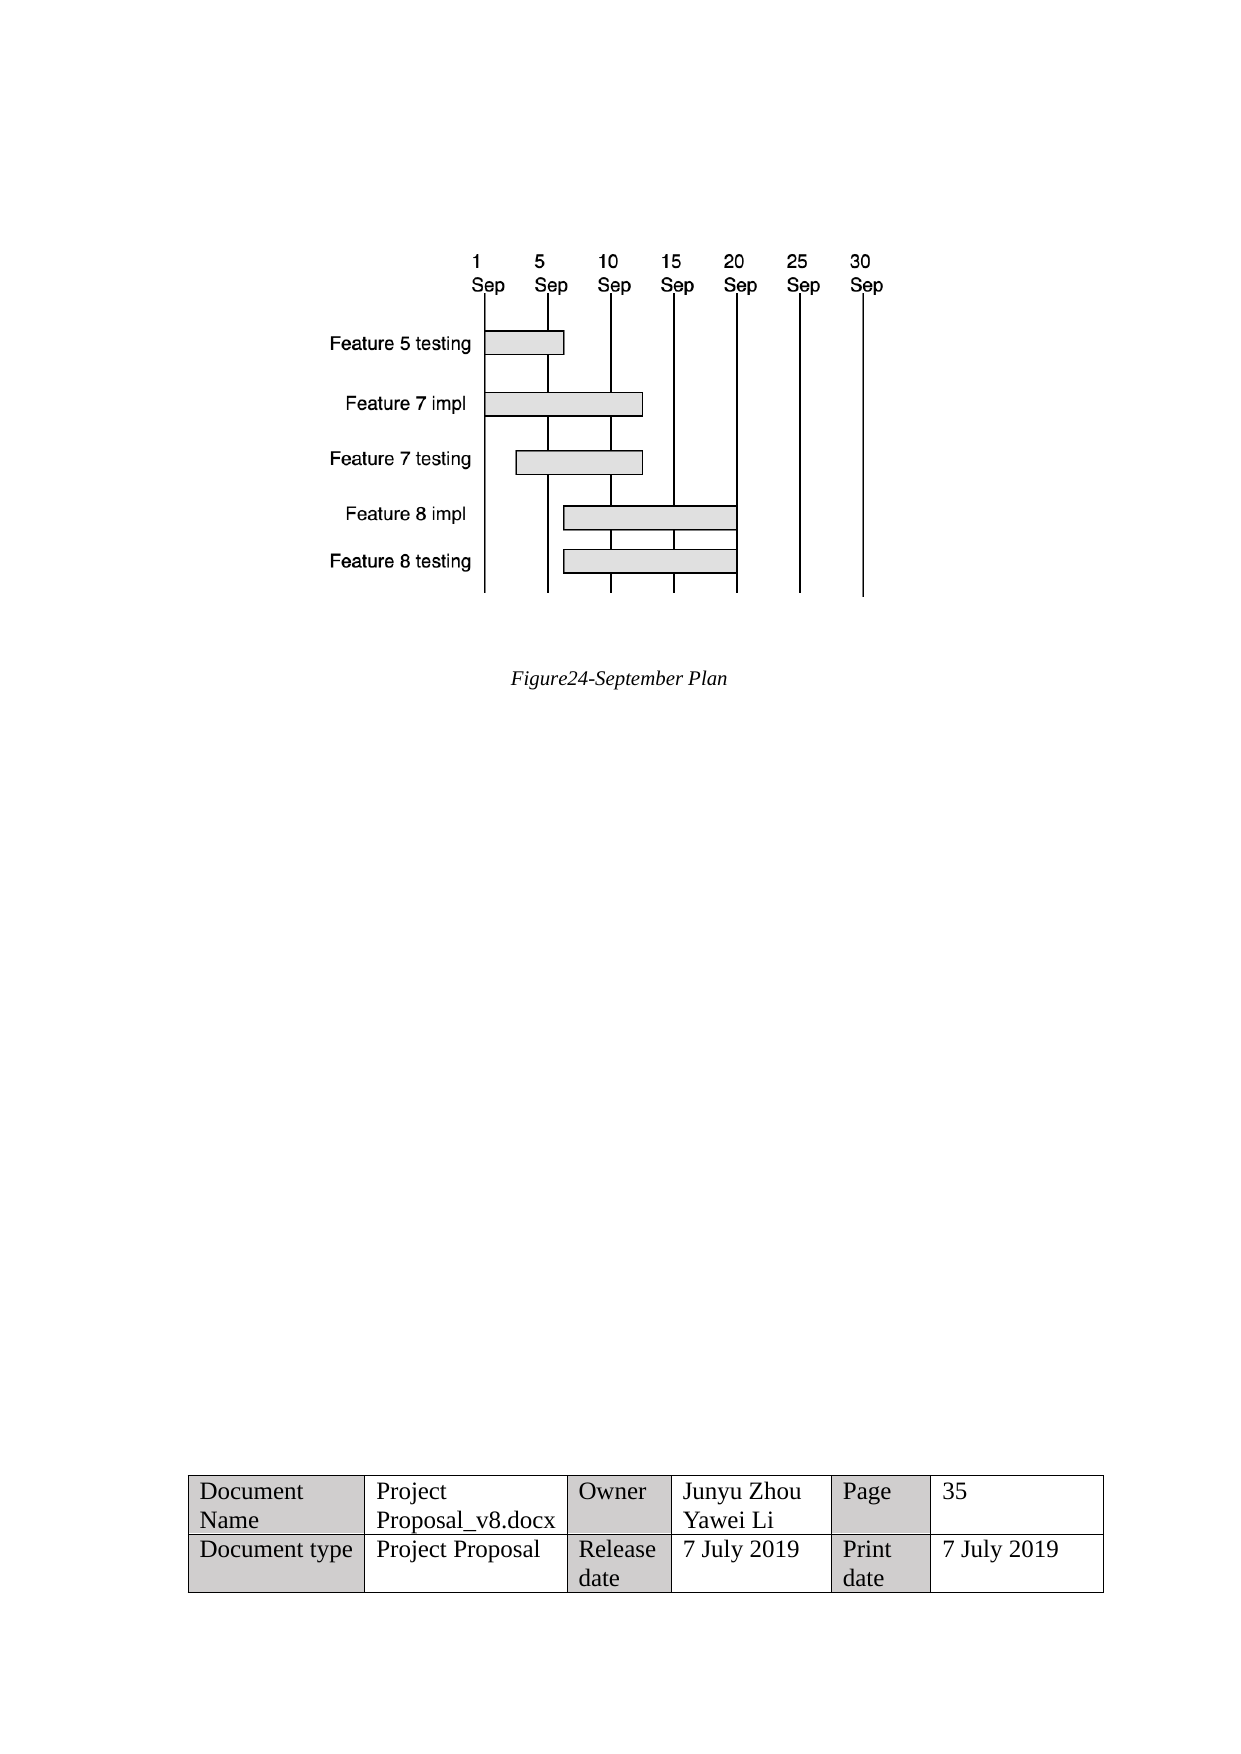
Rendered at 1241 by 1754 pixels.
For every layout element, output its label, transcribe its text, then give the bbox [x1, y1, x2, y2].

picture [307, 209, 933, 635]
text Figure24-September Plan [187, 666, 1053, 690]
